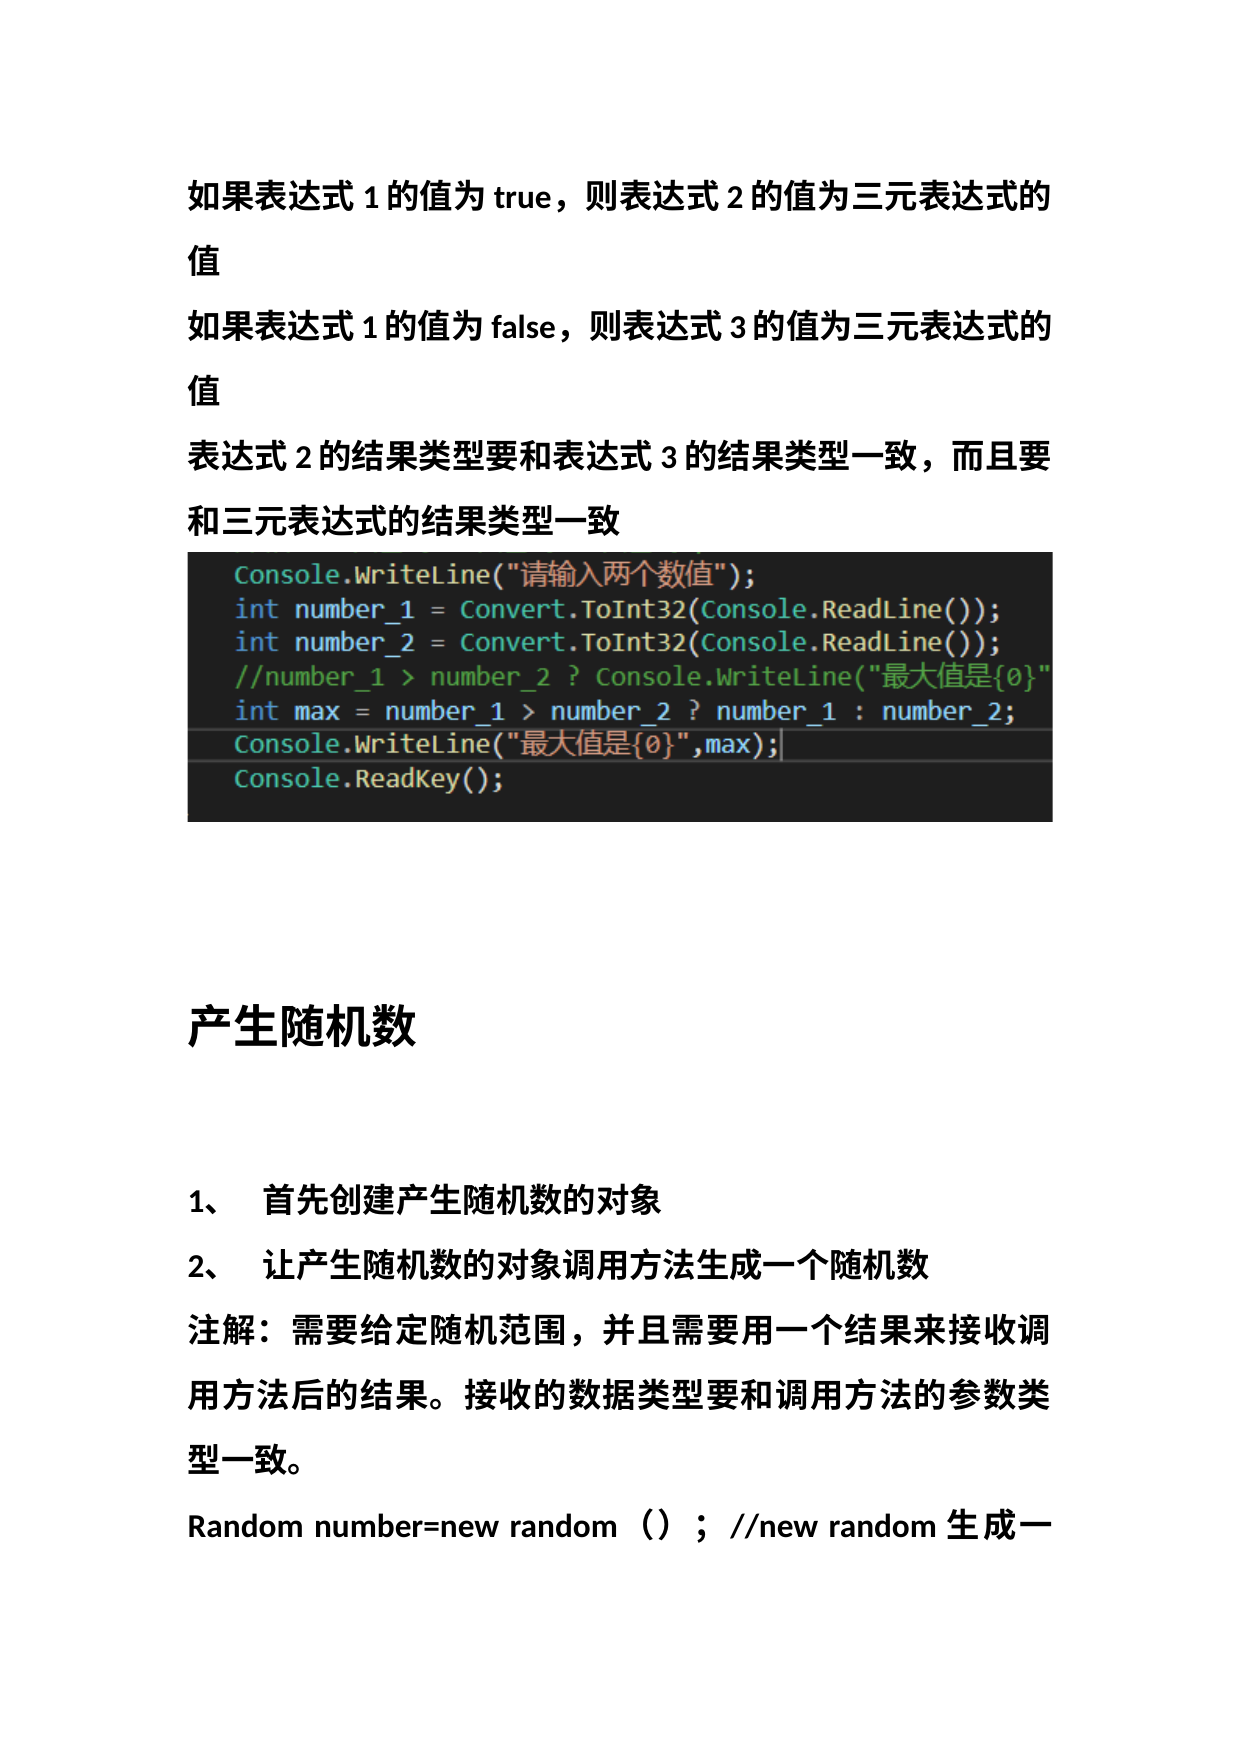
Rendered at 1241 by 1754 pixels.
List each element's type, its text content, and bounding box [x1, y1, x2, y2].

picture [187, 552, 1053, 822]
list 首先创建产生随机数的对象 [187, 1166, 1053, 1231]
text 表达式2的结果类型要和表达式3的结果类型一致，而且要和三元表达式的结果类型一致 [187, 422, 1053, 552]
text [187, 1491, 1053, 1556]
text 注解：需要给定随机范围，并且需要用一个结果来接收调用方法后的结果。接收的数据类型要和调用方法的参数类型一致。 [187, 1296, 1053, 1491]
text 如果表达式1的值为false，则表达式3的值为三元表达式的值 [187, 292, 1053, 422]
list 让产生随机数的对象调用方法生成一个随机数 [187, 1231, 1053, 1296]
text 如果表达式1的值为true，则表达式2的值为三元表达式的值 [187, 162, 1053, 292]
subtitle 产生随机数 [187, 974, 1053, 1072]
